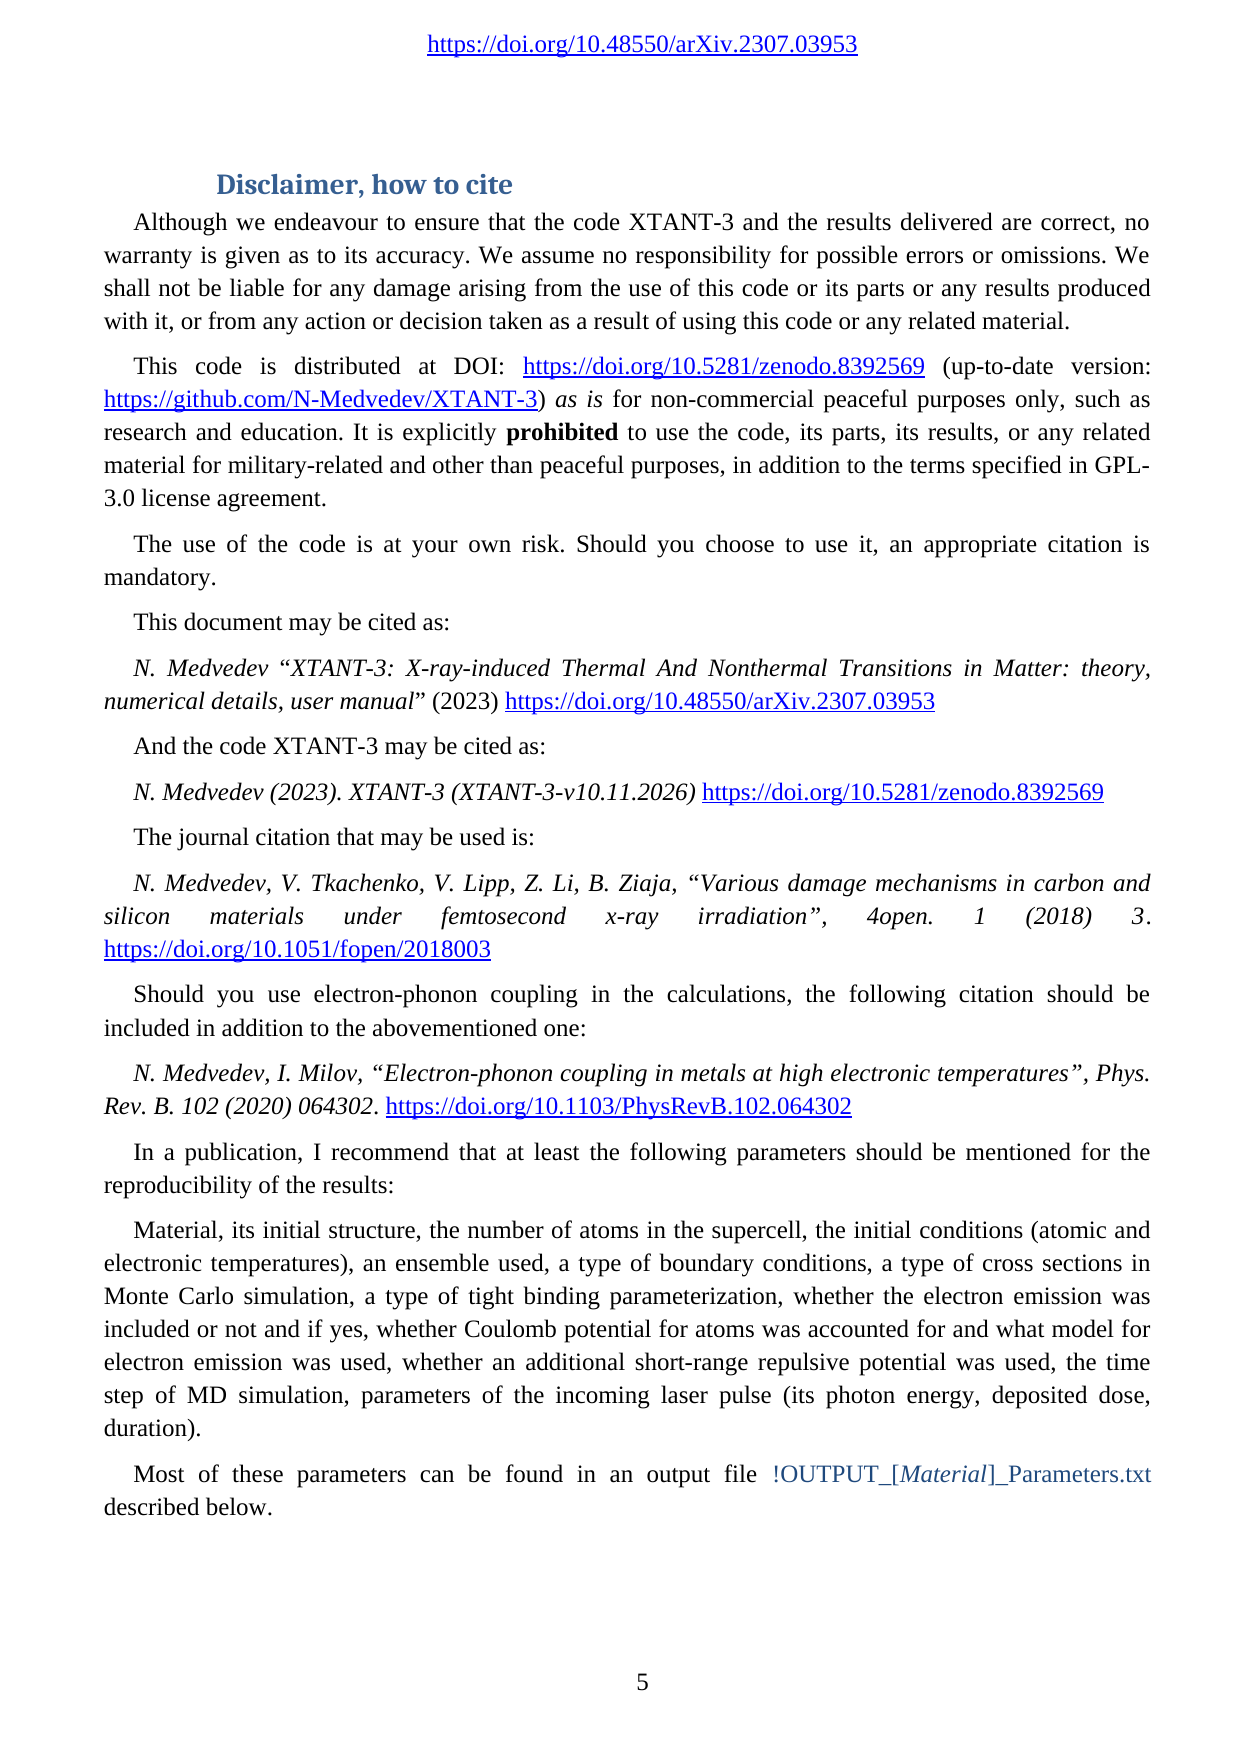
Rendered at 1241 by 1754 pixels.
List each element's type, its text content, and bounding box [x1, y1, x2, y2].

text Although we endeavour to ensure that the code XTANT-3 and the results delivered are correct, no warranty is given as to its accuracy. We assume no responsibility for possible errors or omissions. We shall not be liable for any damage arising from the use of this code or its parts or any results produced with it, or from any action or decision taken as a result of using this code or any related material. [103, 207, 1152, 334]
text N. Medvedev “XTANT-3: X-ray-induced Thermal And Nonthermal Transitions in Matter: theory, numerical details, user manual” (2023) https://doi.org/10.48550/arXiv.2307.03953 [103, 653, 1152, 715]
text Most of these parameters can be found in an output file !OUTPUT_[Material]_Parameters.txt described below. [103, 1459, 1152, 1521]
text This code is distributed at DOI: https://doi.org/10.5281/zenodo.8392569 (up-to-date version: https://github.com/N-Medvedev/XTANT-3) as is for non-commercial peaceful purposes only, such as research and education. It is explicitly prohibited to use the code, its parts, its results, or any related material for military-related and other than peaceful purposes, in addition to the terms specified in GPL-3.0 license agreement. [103, 351, 1152, 512]
text N. Medvedev, V. Tkachenko, V. Lipp, Z. Li, B. Ziaja, “Various damage mechanisms in carbon and silicon materials under femtosecond x-ray irradiation”, 4open. 1 (2018) 3. https://doi.org/10.1051/fopen/2018003 [103, 868, 1152, 963]
text The use of the code is at your own risk. Should you choose to use it, an appropriate citation is mandatory. [103, 529, 1152, 591]
subtitle Disclaimer, how to cite [216, 168, 1152, 202]
text In a publication, I recommend that at least the following parameters should be mentioned for the reproducibility of the results: [103, 1137, 1152, 1198]
text N. Medvedev, I. Milov, “Electron-phonon coupling in metals at high electronic temperatures”, Phys. Rev. B. 102 (2020) 064302. https://doi.org/10.1103/PhysRevB.102.064302 [103, 1058, 1152, 1120]
text Material, its initial structure, the number of atoms in the supercell, the initial conditions (atomic and electronic temperatures), an ensemble used, a type of boundary conditions, a type of cross sections in Monte Carlo simulation, a type of tight binding parameterization, whether the electron emission was included or not and if yes, whether Coulomb potential for atoms was accounted for and what model for electron emission was used, whether an additional short-range repulsive potential was used, the time step of MD simulation, parameters of the incoming laser pulse (its photon energy, deposited dose, duration). [103, 1215, 1152, 1442]
text And the code XTANT-3 may be cited as: [103, 731, 1152, 760]
text N. Medvedev (2023). XTANT-3 (XTANT-3-v06.06.2025) https://doi.org/10.5281/zenodo.8392569 [103, 777, 1152, 806]
text Should you use electron-phonon coupling in the calculations, the following citation should be included in addition to the abovementioned one: [103, 979, 1152, 1041]
text The journal citation that may be used is: [103, 822, 1152, 851]
text This document may be cited as: [103, 607, 1152, 636]
